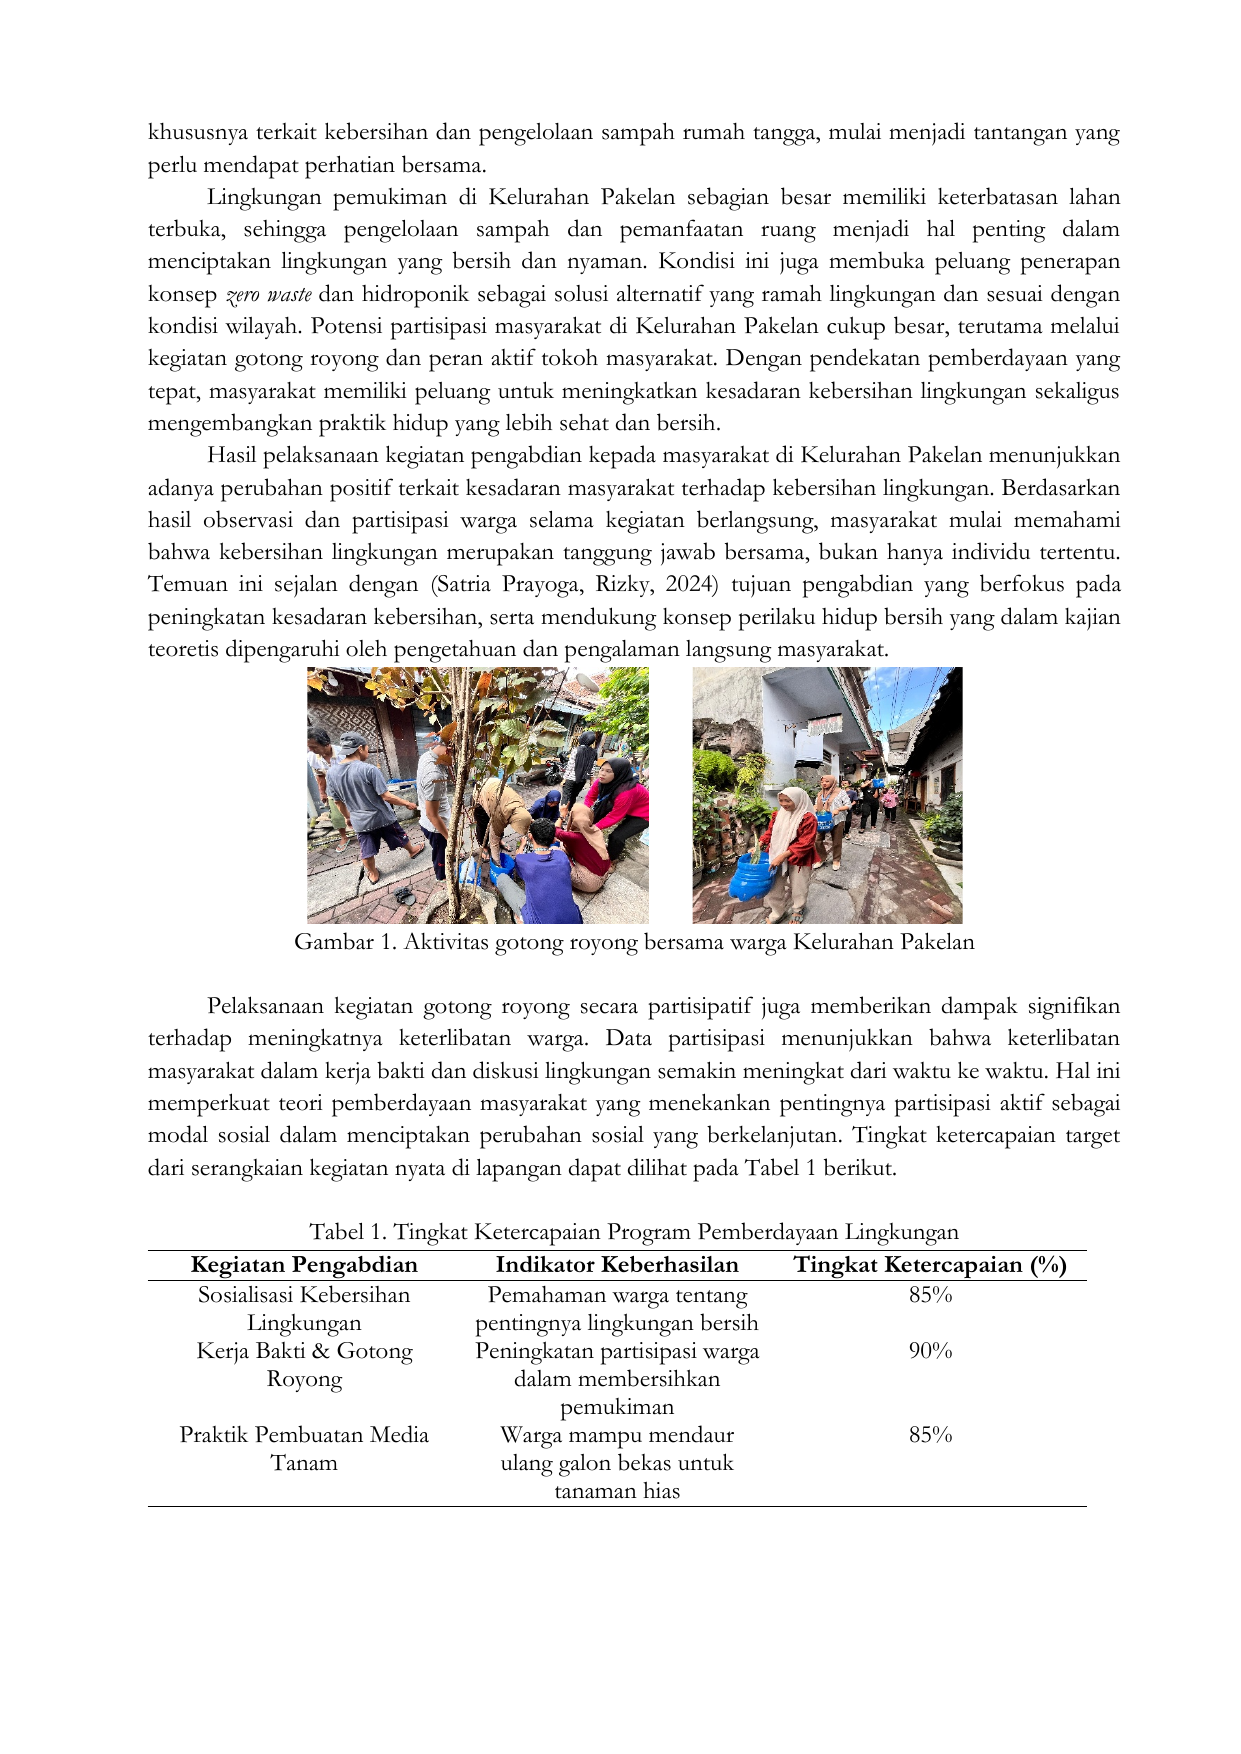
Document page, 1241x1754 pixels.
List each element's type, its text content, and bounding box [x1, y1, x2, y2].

table_cell Praktik Pembuatan Media Tanam [148, 1421, 461, 1506]
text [147, 118, 1122, 178]
picture [307, 667, 649, 924]
table_cell 90% [774, 1337, 1087, 1421]
text Hasil pelaksanaan kegiatan pengabdian kepada masyarakat di Kelurahan Pakelan menunjukkan adanya perubahan positif terkait kesadaran masyarakat terhadap kebersihan lingkungan. Berdasarkan hasil observasi dan partisipasi warga selama kegiatan berlangsung, masyarakat mulai memahami bahwa kebersihan lingkungan merupakan tanggung jawab bersama, bukan hanya individu tertentu. Temuan ini sejalan dengan tujuan pengabdian yang berfokus pada peningkatan kesadaran kebersihan, serta mendukung konsep perilaku hidup bersih yang dalam kajian teoretis dipengaruhi oleh pengetahuan dan pengalaman langsung masyarakat. [147, 441, 1122, 663]
text Tabel 1. Tingkat Ketercapaian Program Pemberdayaan Lingkungan [147, 1218, 1122, 1246]
table_cell Kerja Bakti & Gotong Royong [148, 1337, 461, 1421]
table_cell Pemahaman warga tentang pentingnya lingkungan bersih [461, 1281, 774, 1337]
table_cell 85% [774, 1421, 1087, 1506]
table_cell 85% [774, 1281, 1087, 1337]
text Gambar 1. Aktivitas gotong royong bersama warga Kelurahan Pakelan [147, 927, 1122, 956]
table_cell Sosialisasi Kebersihan Lingkungan [148, 1281, 461, 1337]
table_header Indikator Keberhasilan [461, 1251, 774, 1279]
table_cell Peningkatan partisipasi warga dalam membersihkan pemukiman [461, 1337, 774, 1421]
table_header Kegiatan Pengabdian [148, 1251, 461, 1279]
text Pelaksanaan kegiatan gotong royong secara partisipatif juga memberikan dampak signifikan terhadap meningkatnya keterlibatan warga. Data partisipasi menunjukkan bahwa keterlibatan masyarakat dalam kerja bakti dan diskusi lingkungan semakin meningkat dari waktu ke waktu. Hal ini memperkuat teori pemberdayaan masyarakat yang menekankan pentingnya partisipasi aktif sebagai modal sosial dalam menciptakan perubahan sosial yang berkelanjutan. Tingkat ketercapaian target dari serangkaian kegiatan nyata di lapangan dapat dilihat pada Tabel 1 berikut. [147, 992, 1122, 1182]
table_header Tingkat Ketercapaian (%) [774, 1251, 1087, 1279]
text Lingkungan pemukiman di Kelurahan Pakelan sebagian besar memiliki keterbatasan lahan terbuka, sehingga pengelolaan sampah dan pemanfaatan ruang menjadi hal penting dalam menciptakan lingkungan yang bersih dan nyaman. Kondisi ini juga membuka peluang penerapan konsep zero waste dan hidroponik sebagai solusi alternatif yang ramah lingkungan dan sesuai dengan kondisi wilayah. Potensi partisipasi masyarakat di Kelurahan Pakelan cukup besar, terutama melalui kegiatan gotong royong dan peran aktif tokoh masyarakat. Dengan pendekatan pemberdayaan yang tepat, masyarakat memiliki peluang untuk meningkatkan kesadaran kebersihan lingkungan sekaligus mengembangkan praktik hidup yang lebih sehat dan bersih. [147, 183, 1122, 437]
table_cell Warga mampu mendaur ulang galon bekas untuk tanaman hias [461, 1421, 774, 1506]
picture [692, 667, 963, 924]
